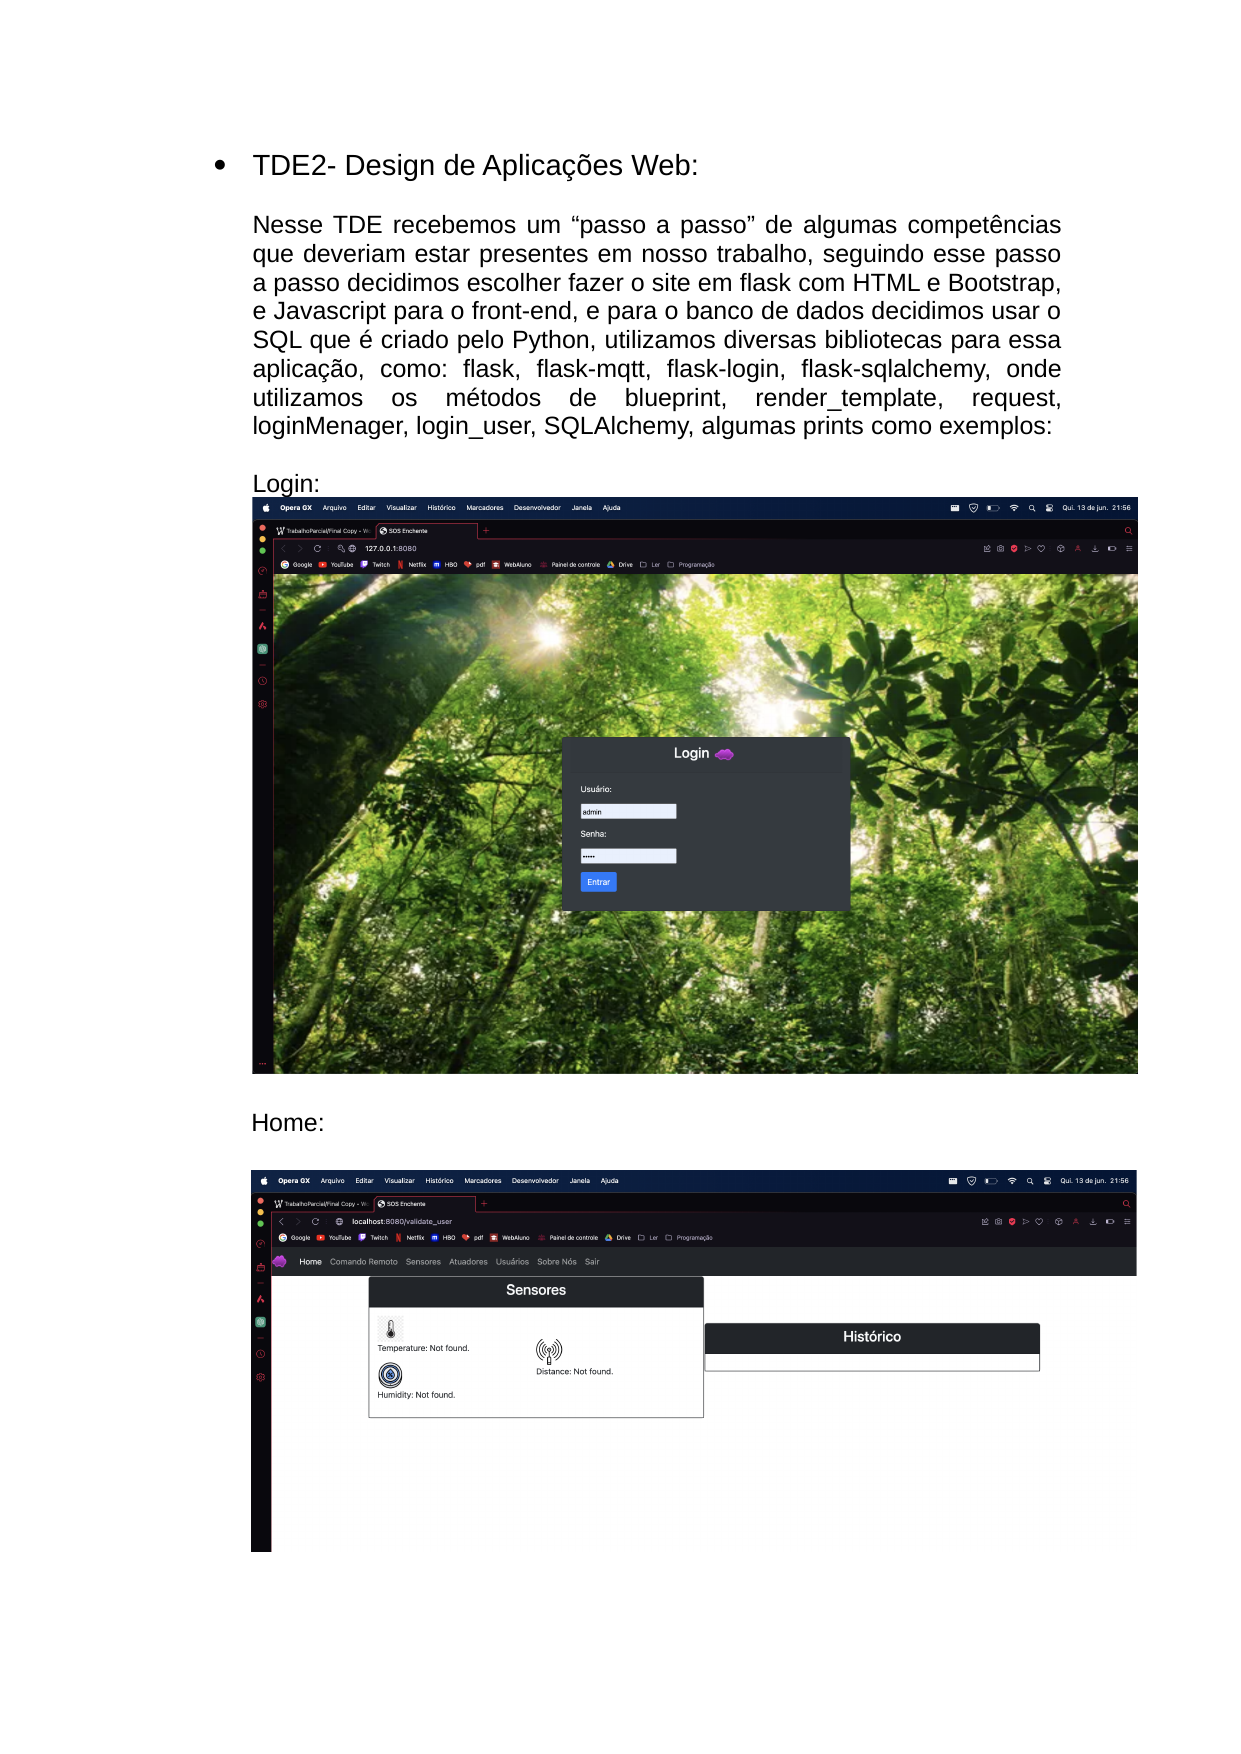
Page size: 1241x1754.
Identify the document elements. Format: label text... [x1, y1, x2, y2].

list TDE2- Design de Aplicações Web: [215, 148, 1063, 181]
list Nesse TDE recebemos um “passo a passo” de algumas competências que deveriam estar presentes em nosso trabalho, seguindo esse passo a passo decidimos escolher fazer o site em flask com HTML e Bootstrap, e Javascript para o front-end, e para o banco de dados decidimos usar o SQL que é criado pelo Python, utilizamos diversas bibliotecas para essa aplicação, como: flask, flask-mqtt, flask-login, flask-sqlalchemy, onde utilizamos os métodos de blueprint, render_template, request, loginMenager, login_user, SQLAlchemy, algumas prints como exemplos: [252, 210, 1063, 440]
text Home: [177, 1108, 1063, 1136]
picture [251, 1170, 1137, 1552]
picture [252, 497, 1138, 1074]
list Login: [252, 469, 1063, 497]
